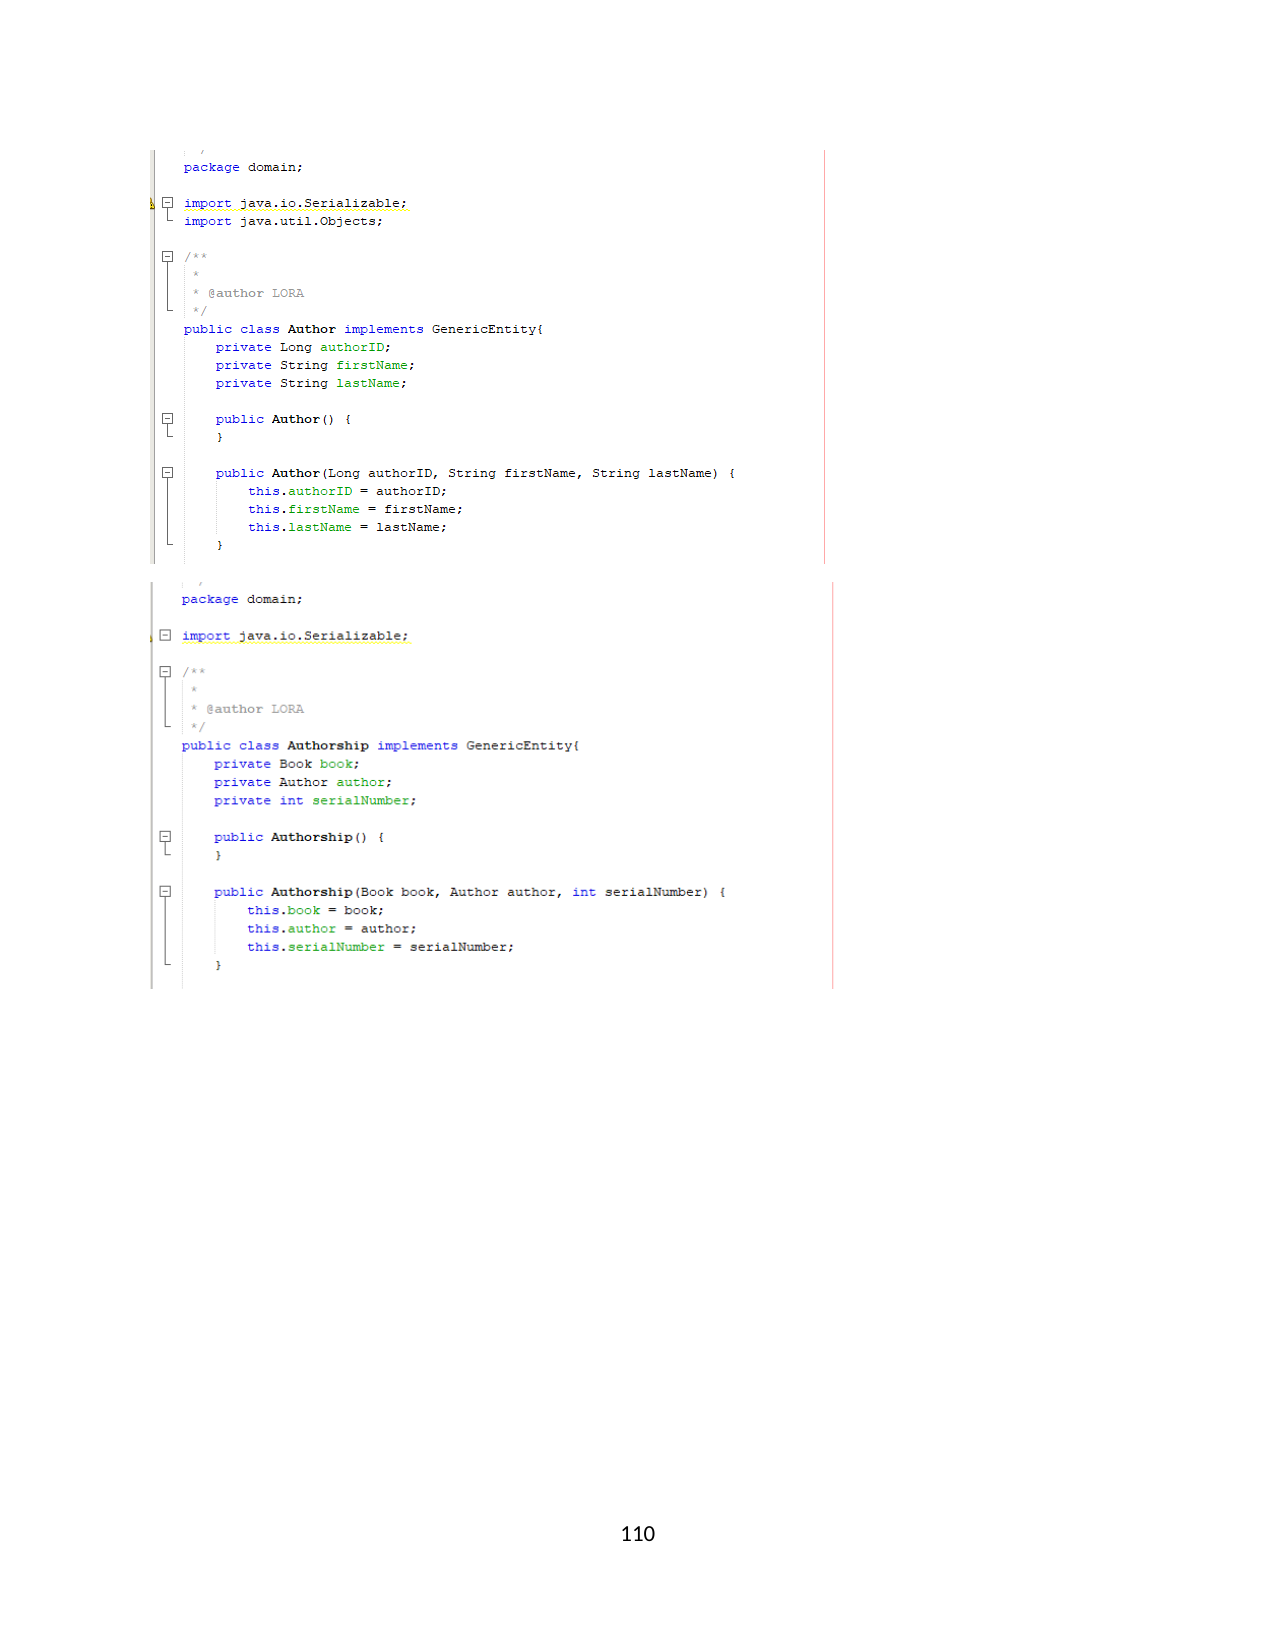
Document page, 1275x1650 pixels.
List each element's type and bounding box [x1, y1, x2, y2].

picture [150, 582, 939, 989]
picture [150, 150, 1114, 564]
